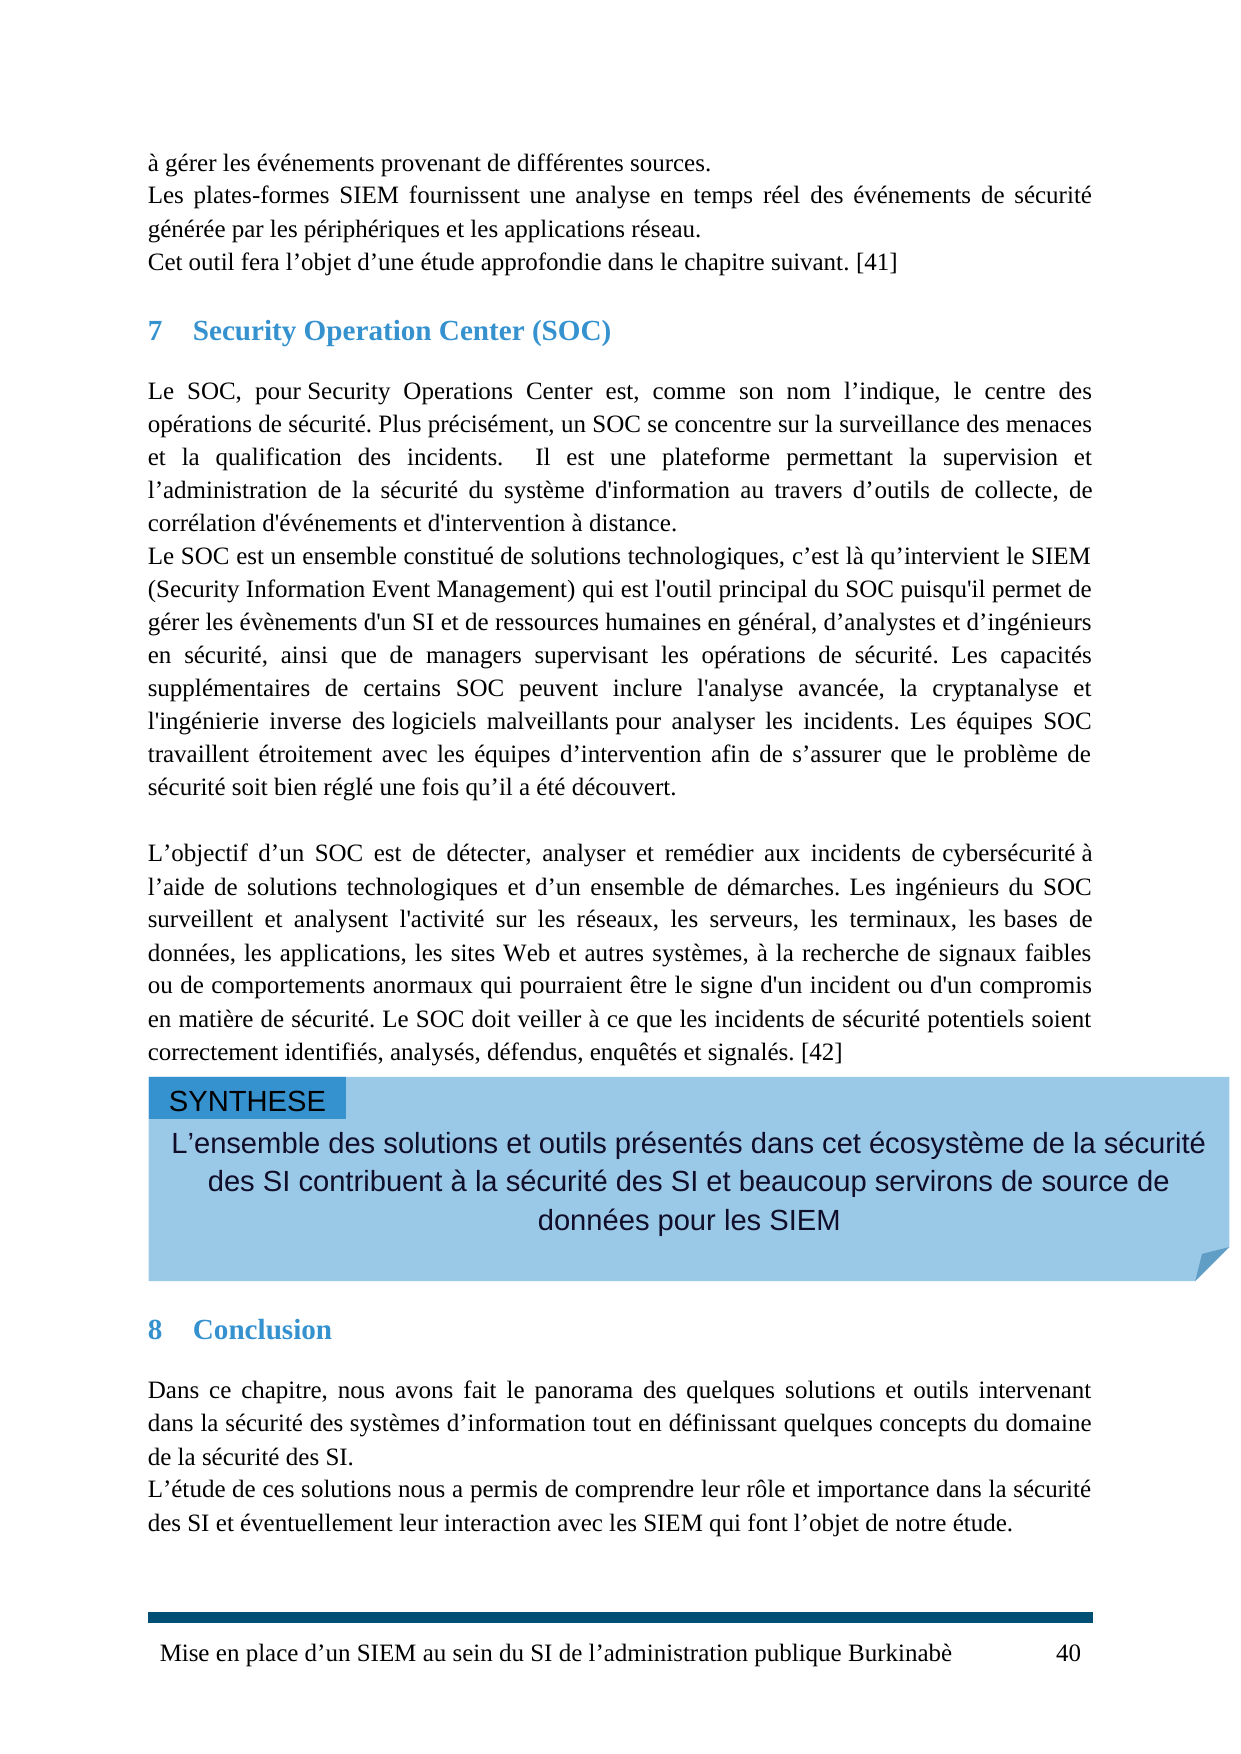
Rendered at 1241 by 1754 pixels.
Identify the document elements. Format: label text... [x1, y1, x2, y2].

text Le SOC, pour Security Operations Center est, comme son nom l’indique, le centre des opérations de sécurité. Plus précisément, un SOC se concentre sur la surveillance des menaces et la qualification des incidents. Il est une plateforme permettant la supervision et l’administration de la sécurité du système d'information au travers d’outils de collecte, de corrélation d'événements et d'intervention à distance. [148, 376, 1093, 537]
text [148, 148, 1093, 176]
text Les plates-formes SIEM fournissent une analyse en temps réel des événements de sécurité générée par les périphériques et les applications réseau. [148, 181, 1093, 242]
text Dans ce chapitre, nous avons fait le panorama des quelques solutions et outils intervenant dans la sécurité des systèmes d’information tout en définissant quelques concepts du domaine de la sécurité des SI. [148, 1376, 1093, 1470]
subtitle Conclusion [148, 1312, 1093, 1346]
text Cet outil fera l’objet d’une étude approfondie dans le chapitre suivant. [148, 247, 1093, 275]
text L’étude de ces solutions nous a permis de comprendre leur rôle et importance dans la sécurité des SI et éventuellement leur interaction avec les SIEM qui font l’objet de notre étude. [148, 1474, 1093, 1536]
text L’objectif d’un SOC est de détecter, analyser et remédier aux incidents de cybersécurité à l’aide de solutions technologiques et d’un ensemble de démarches. Les ingénieurs du SOC surveillent et analysent l'activité sur les réseaux, les serveurs, les terminaux, les bases de données, les applications, les sites Web et autres systèmes, à la recherche de signaux faibles ou de comportements anormaux qui pourraient être le signe d'un incident ou d'un compromis en matière de sécurité. Le SOC doit veiller à ce que les incidents de sécurité potentiels soient correctement identifiés, analysés, défendus, enquêtés et signalés. [148, 838, 1093, 1065]
subtitle Security Operation Center (SOC) [148, 313, 1093, 346]
text Le SOC est un ensemble constitué de solutions technologiques, c’est là qu’intervient le SIEM (Security Information Event Management) qui est l'outil principal du SOC puisqu'il permet de gérer les évènements d'un SI et de ressources humaines en général, d’analystes et d’ingénieurs en sécurité, ainsi que de managers supervisant les opérations de sécurité. Les capacités supplémentaires de certains SOC peuvent inclure l'analyse avancée, la cryptanalyse et l'ingénierie inverse des logiciels malveillants pour analyser les incidents. Les équipes SOC travaillent étroitement avec les équipes d’intervention afin de s’assurer que le problème de sécurité soit bien réglé une fois qu’il a été découvert. [148, 541, 1093, 801]
